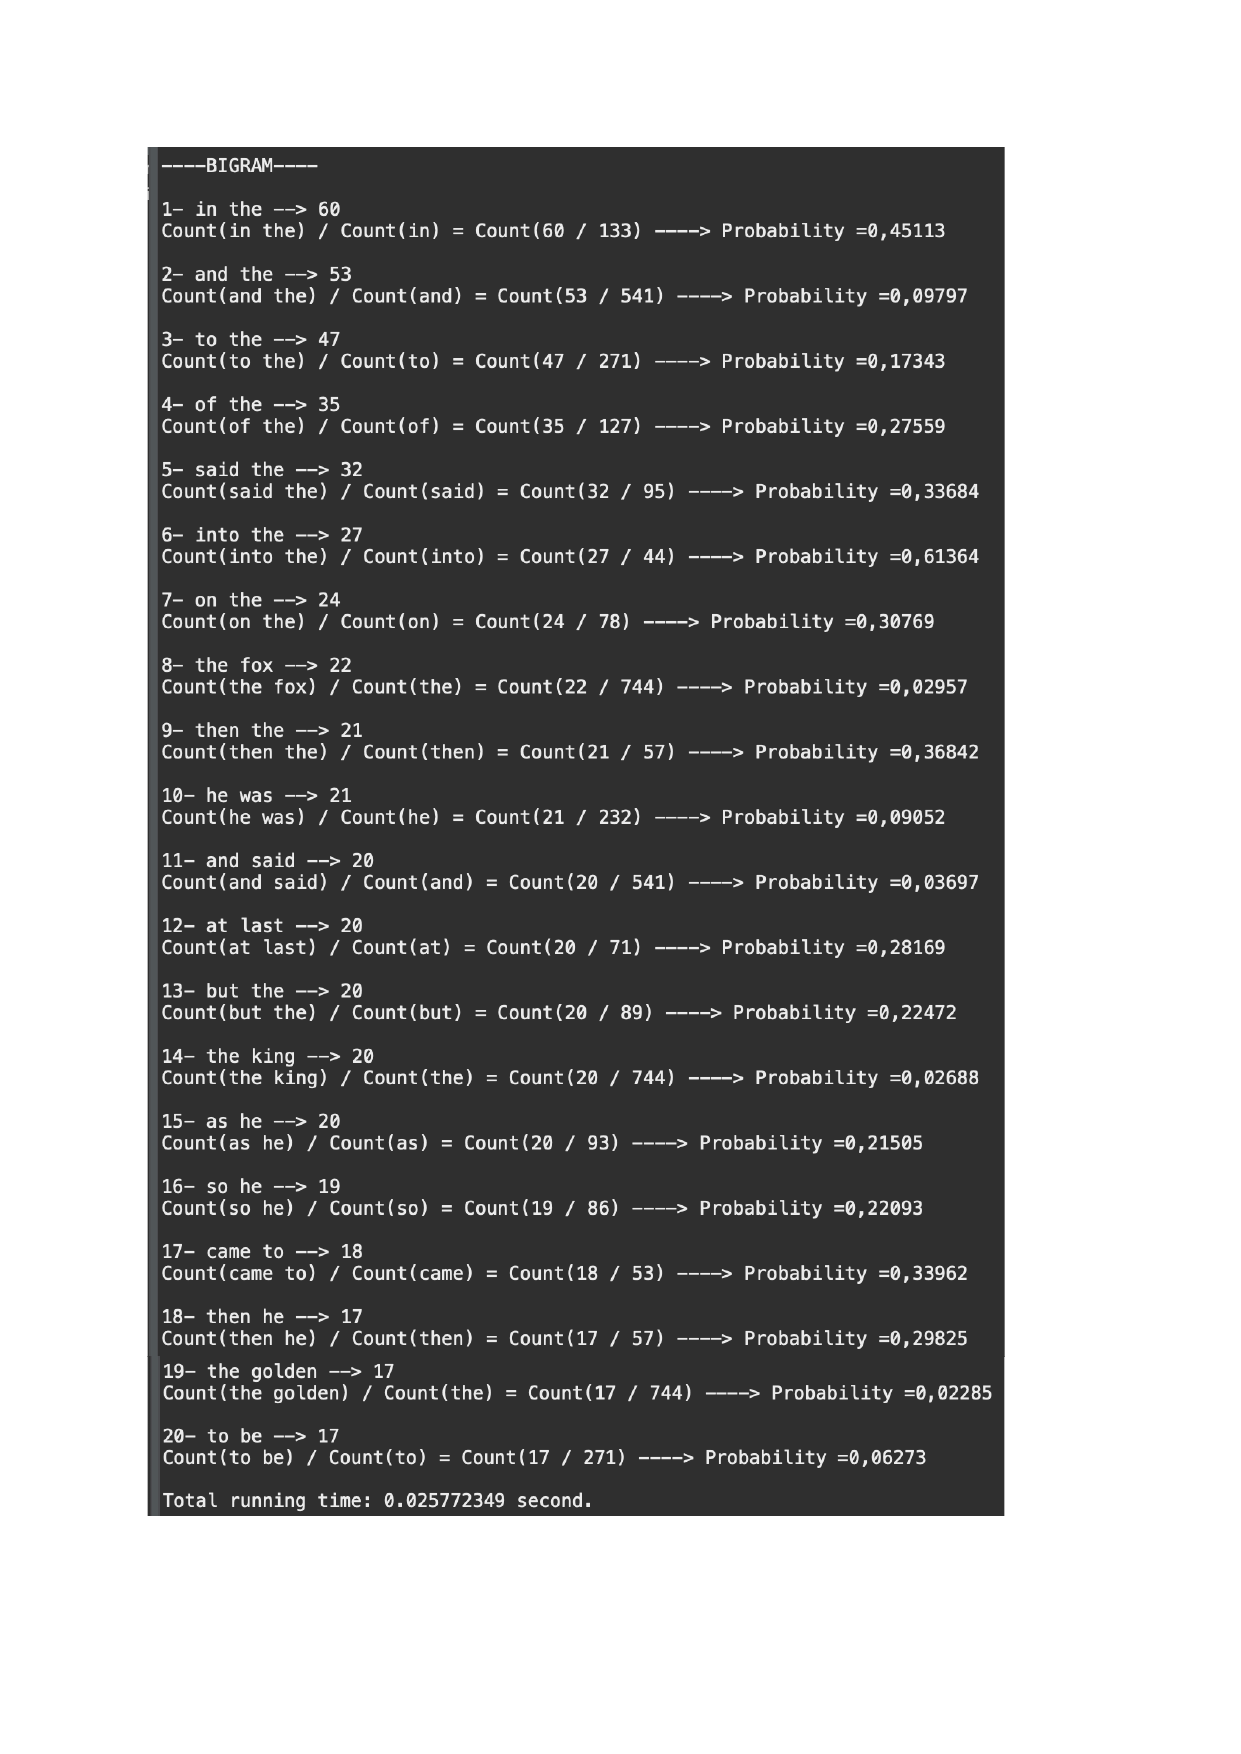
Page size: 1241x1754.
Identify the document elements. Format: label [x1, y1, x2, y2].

picture [147, 147, 1005, 1516]
